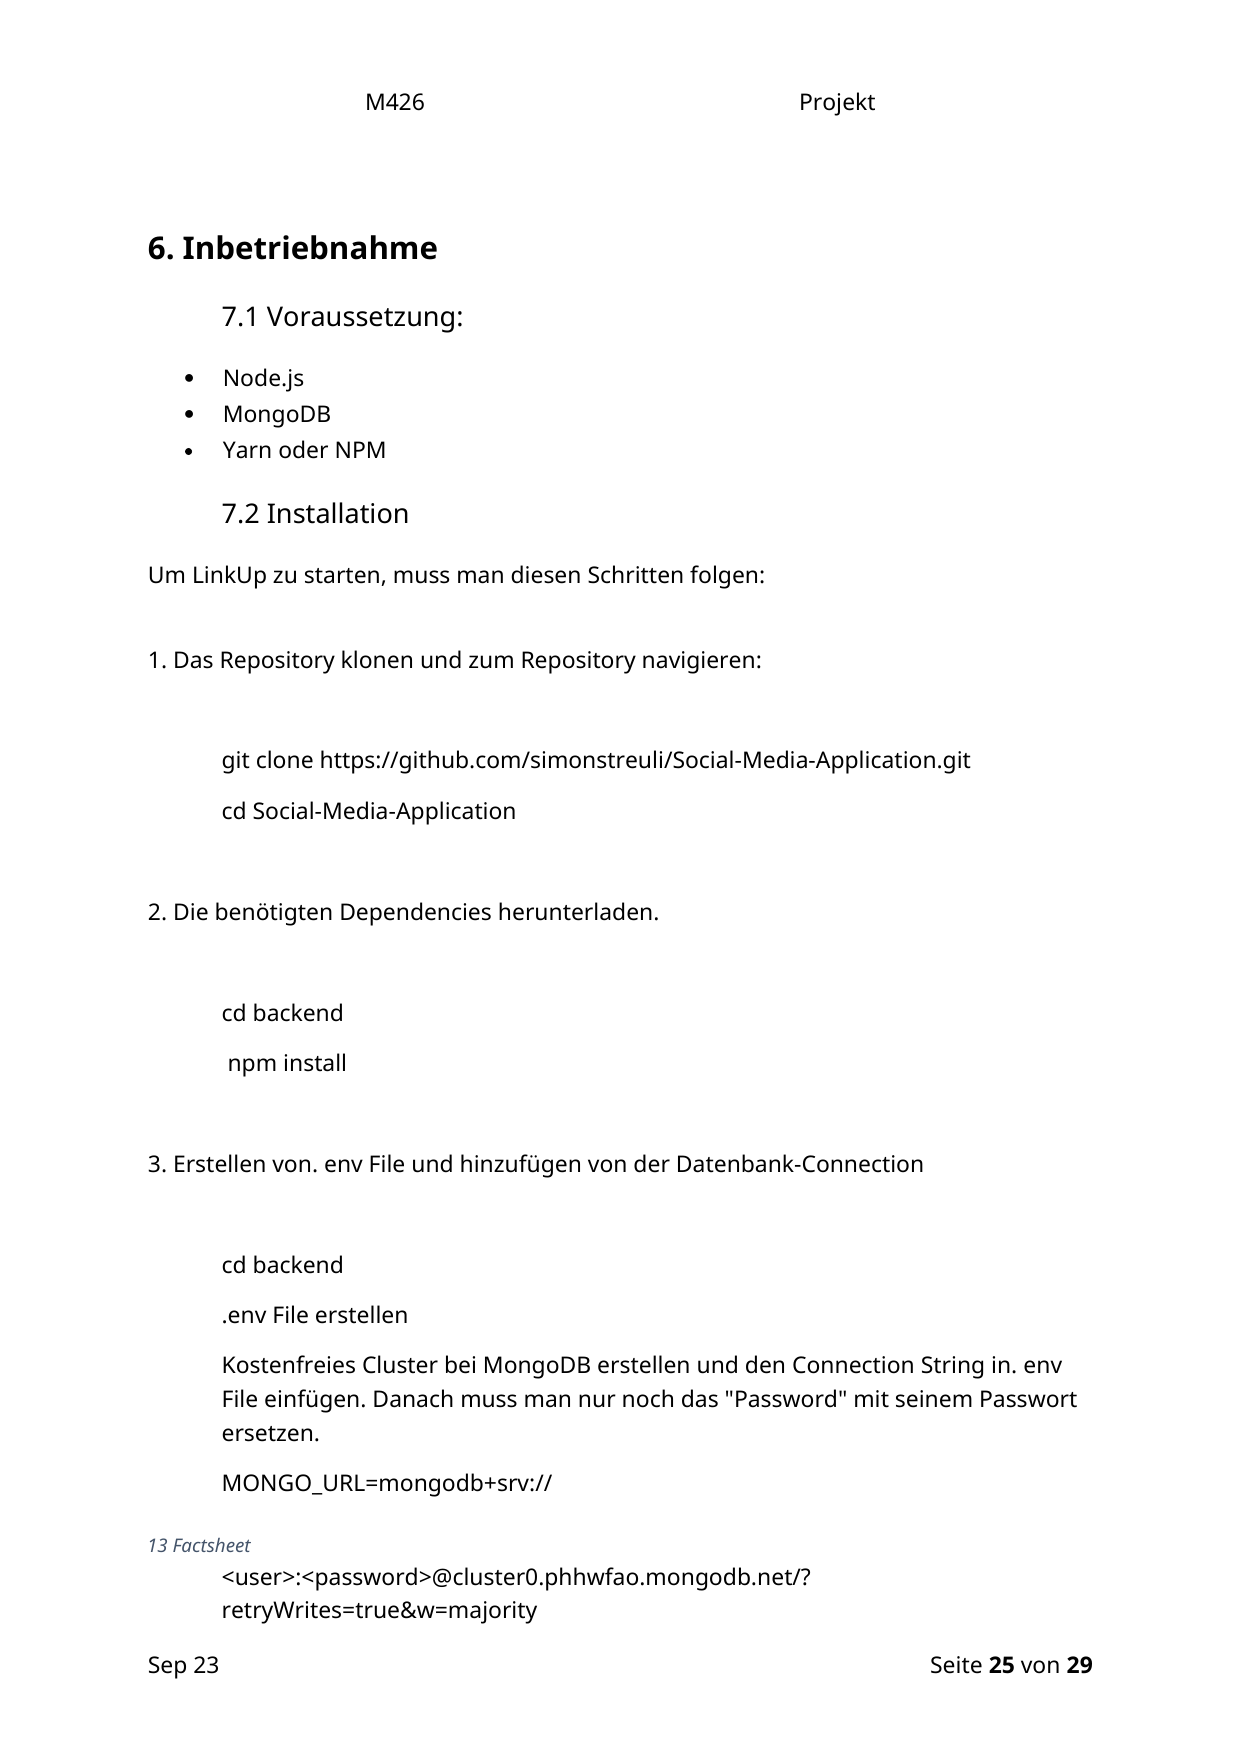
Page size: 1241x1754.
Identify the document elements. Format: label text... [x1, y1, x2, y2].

subtitle 7.2 Installation [221, 494, 1093, 531]
list Node.js [185, 362, 1093, 393]
text Kostenfreies Cluster bei MongoDB erstellen und den Connection String in. env File einfügen. Danach muss man nur noch das "Password" mit seinem Passwort ersetzen. [221, 1349, 1093, 1448]
text git clone https://github.com/simonstreuli/Social-Media-Application.git [148, 744, 1093, 776]
text cd backend [148, 996, 1093, 1028]
text npm install [148, 1047, 1093, 1078]
text Um LinkUp zu starten, muss man diesen Schritten folgen: [148, 559, 1093, 591]
text 2. Die benötigten Dependencies herunterladen. [148, 896, 1093, 927]
text 3. Erstellen von. env File und hinzufügen von der Datenbank-Connection [148, 1148, 1093, 1179]
text cd Social-Media-Application [148, 795, 1093, 826]
subtitle 6. Inbetriebnahme [148, 226, 1093, 269]
subtitle 7.1 Voraussetzung: [221, 297, 1093, 334]
text 1. Das Repository klonen und zum Repository navigieren: [148, 610, 1093, 675]
text MONGO_URL=mongodb+srv://<user>:<password>@cluster0.phhwfao.mongodb.net/?retryWrites=true&w=majority [221, 1467, 1093, 1626]
list Yarn oder NPM [185, 434, 1093, 465]
text cd backend [148, 1248, 1093, 1280]
list MongoDB [185, 398, 1093, 429]
text .env File erstellen [148, 1299, 1093, 1330]
